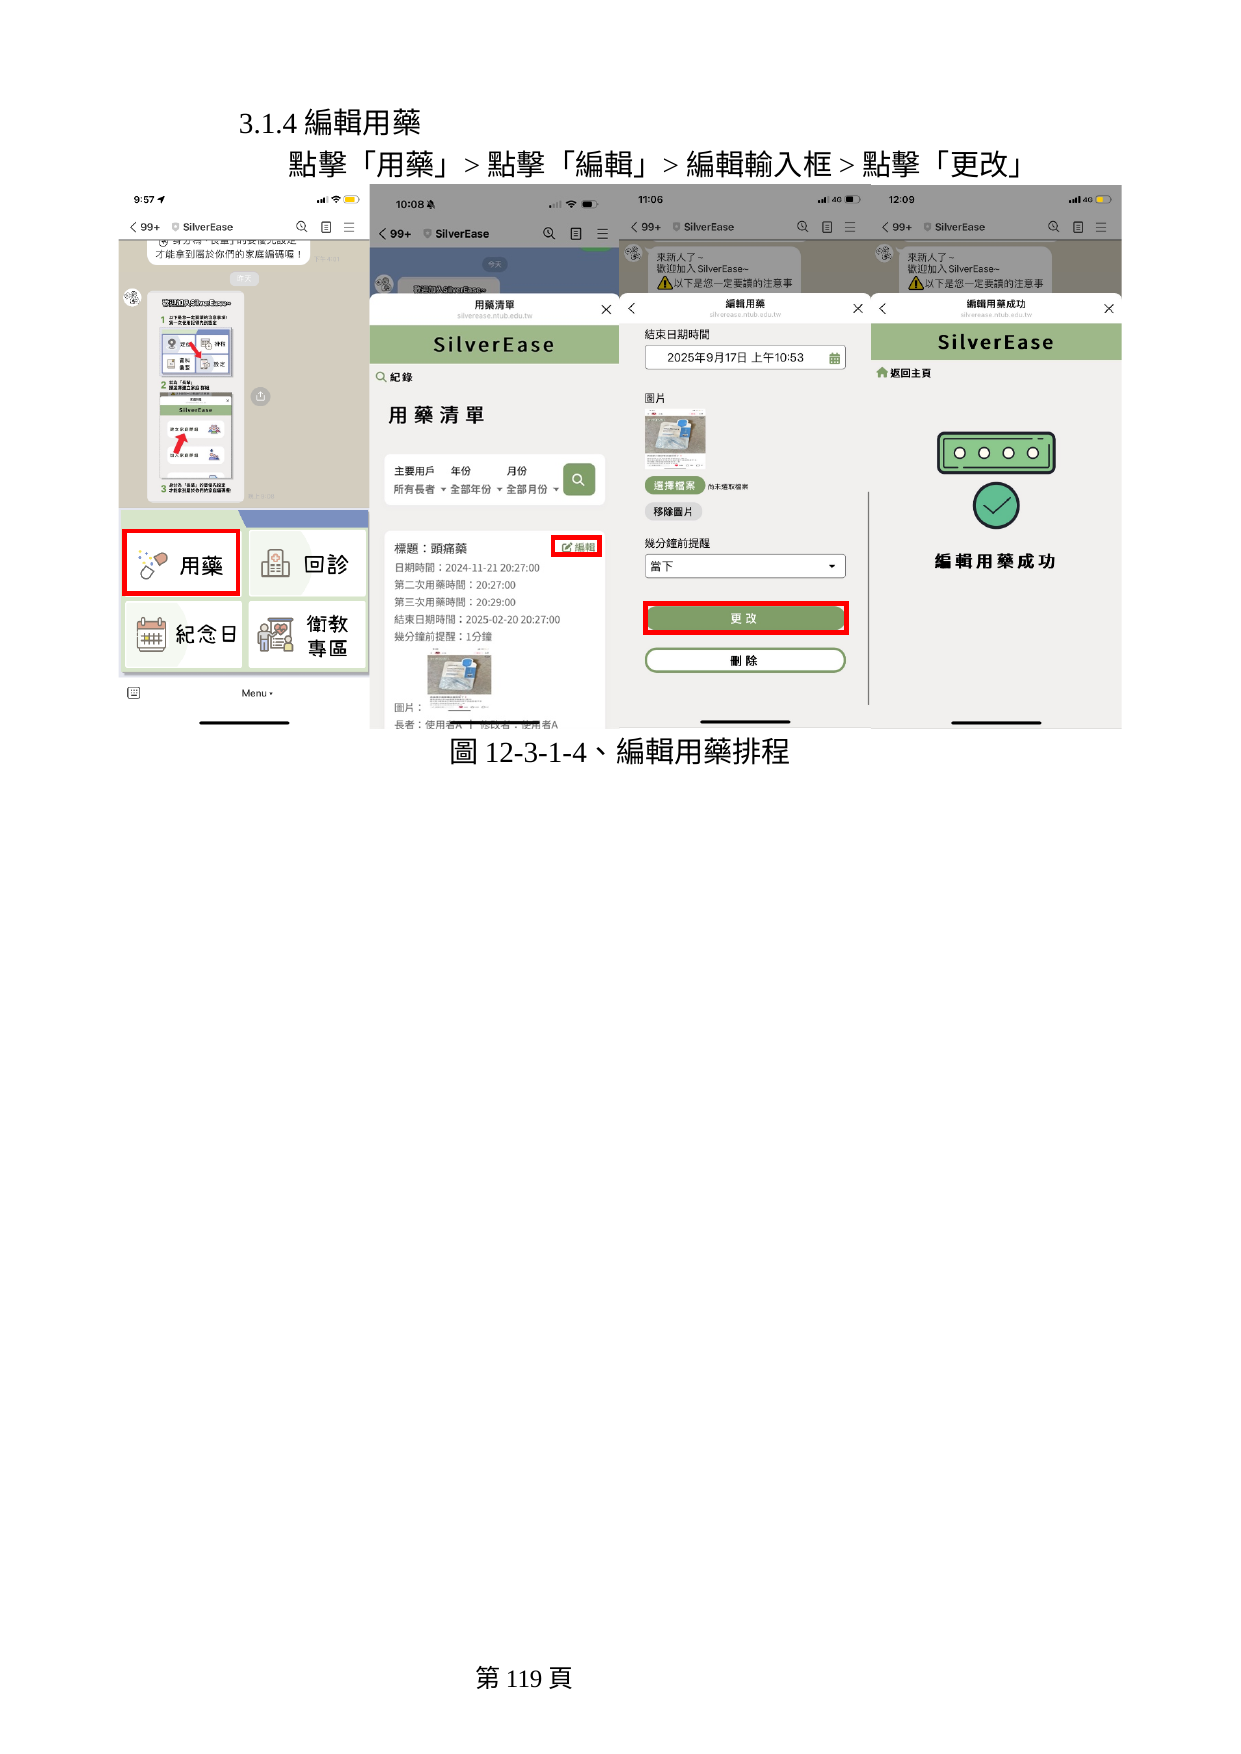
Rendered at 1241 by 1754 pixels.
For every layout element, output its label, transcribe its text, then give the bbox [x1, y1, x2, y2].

list 點擊「用藥」> 點擊「編輯」> 編輯輸入框 > 點擊「更改」 [239, 142, 1152, 184]
list 3.1.4 編輯用藥 [189, 100, 1152, 142]
picture [118, 184, 1122, 729]
text 圖12-3-1-4、編輯用藥排程 [118, 728, 1122, 770]
